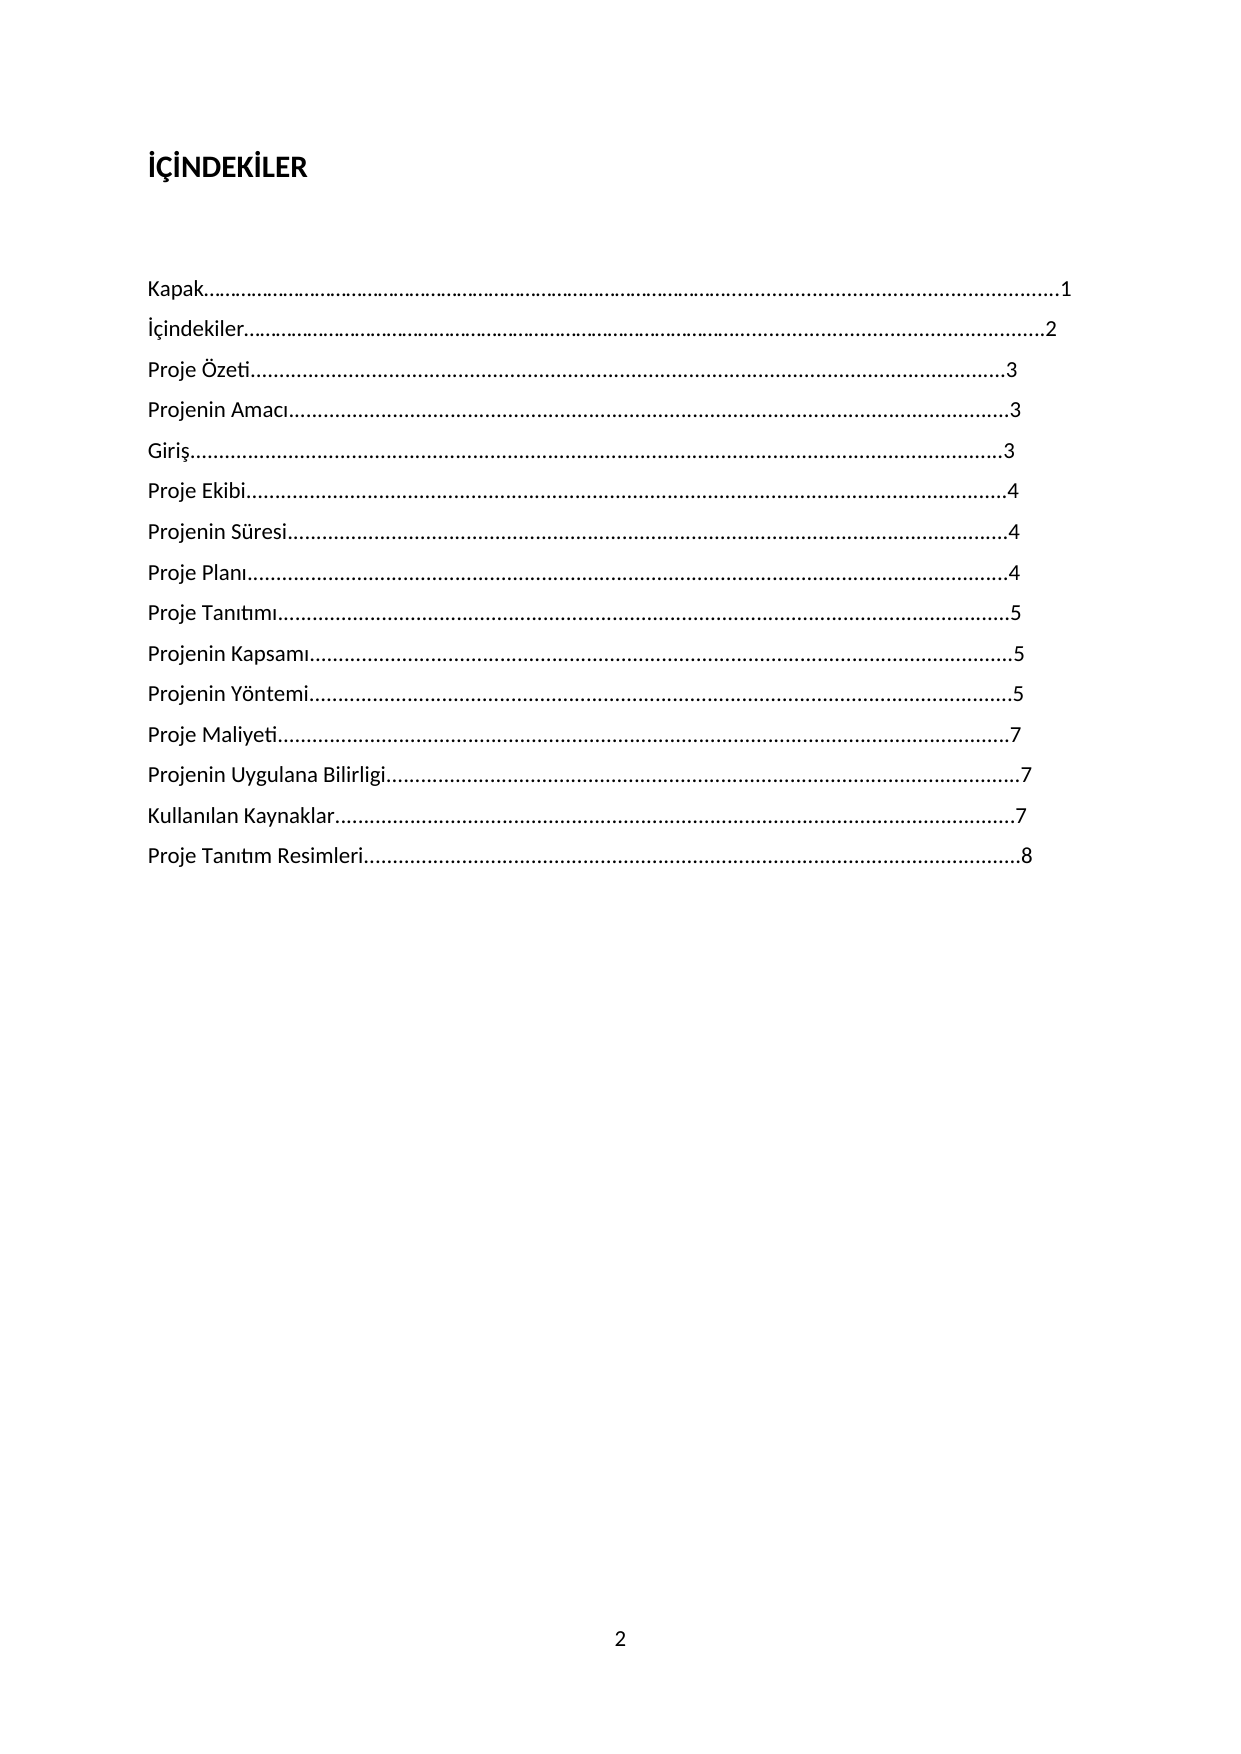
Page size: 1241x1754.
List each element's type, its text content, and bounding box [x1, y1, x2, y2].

text Giriş.............................................................................................................................................3 [148, 436, 1093, 464]
text Projenin Uygulana Bilirligi..............................................................................................................7 [148, 760, 1093, 788]
text Proje Ekibi....................................................................................................................................4 [148, 477, 1093, 504]
text İÇİNDEKİLER [148, 148, 1093, 186]
text Proje Tanıtım Resimleri..................................................................................................................8 [148, 841, 1093, 869]
text Proje Maliyeti...............................................................................................................................7 [148, 720, 1093, 748]
text Projenin Amacı.............................................................................................................................3 [148, 396, 1093, 423]
text Kapak………………………………………………………………………………………..........................................................1 [148, 274, 1093, 302]
text Proje Planı....................................................................................................................................4 [148, 558, 1093, 586]
text Proje Özeti...................................................................................................................................3 [148, 355, 1093, 383]
text Proje Tanıtımı...............................................................................................................................5 [148, 598, 1093, 626]
text Kullanılan Kaynaklar......................................................................................................................7 [148, 801, 1093, 829]
text Projenin Kapsamı..........................................................................................................................5 [148, 639, 1093, 667]
text İçindekiler…………………………………………………………………………………......................................................2 [148, 314, 1093, 342]
text Projenin Süresi.............................................................................................................................4 [148, 517, 1093, 545]
text Projenin Yöntemi..........................................................................................................................5 [148, 679, 1093, 707]
